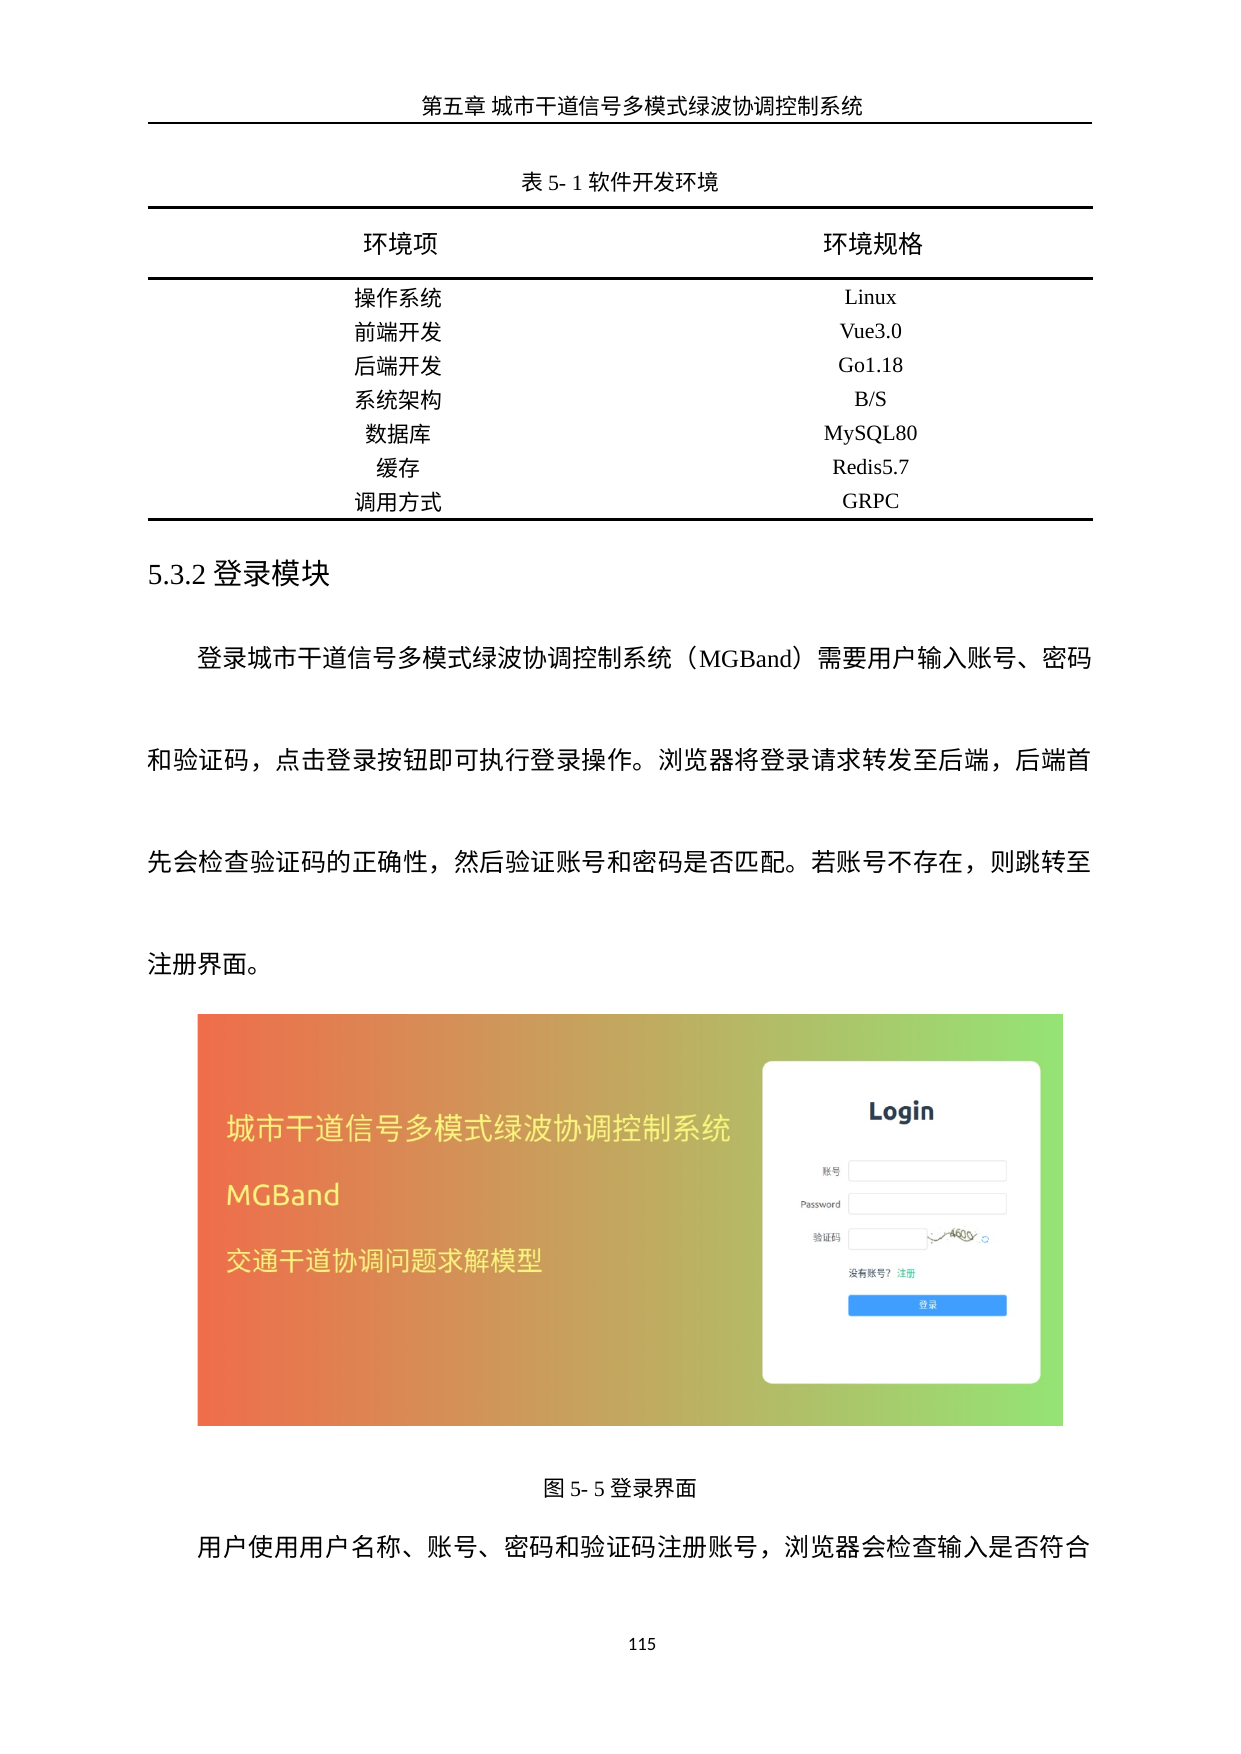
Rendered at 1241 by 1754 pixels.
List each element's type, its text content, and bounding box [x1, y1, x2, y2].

text 登录城市干道信号多模式绿波协调控制系统（MGBand）需要用户输入账号、密码和验证码，点击登录按钮即可执行登录操作。浏览器将登录请求转发至后端，后端首先会检查验证码的正确性，然后验证账号和密码是否匹配。若账号不存在，则跳转至注册界面。 [148, 623, 1092, 996]
text 表 5- 1 软件开发环境 [148, 164, 1092, 198]
picture [197, 1014, 1063, 1426]
table_cell 操作系统 前端开发 后端开发 系统架构 数据库 缓存 调用方式 [148, 280, 605, 518]
table_cell Linux Vue3.0 Go1.18 B/S MySQL80 Redis5.7 GRPC [605, 280, 1092, 518]
subtitle 5.3.2 登录模块 [148, 538, 1092, 606]
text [148, 1512, 1092, 1580]
table_header 环境规格 [605, 209, 1092, 277]
text 图 5- 5 登录界面 [148, 1470, 1092, 1504]
table_header 环境项 [148, 209, 605, 277]
